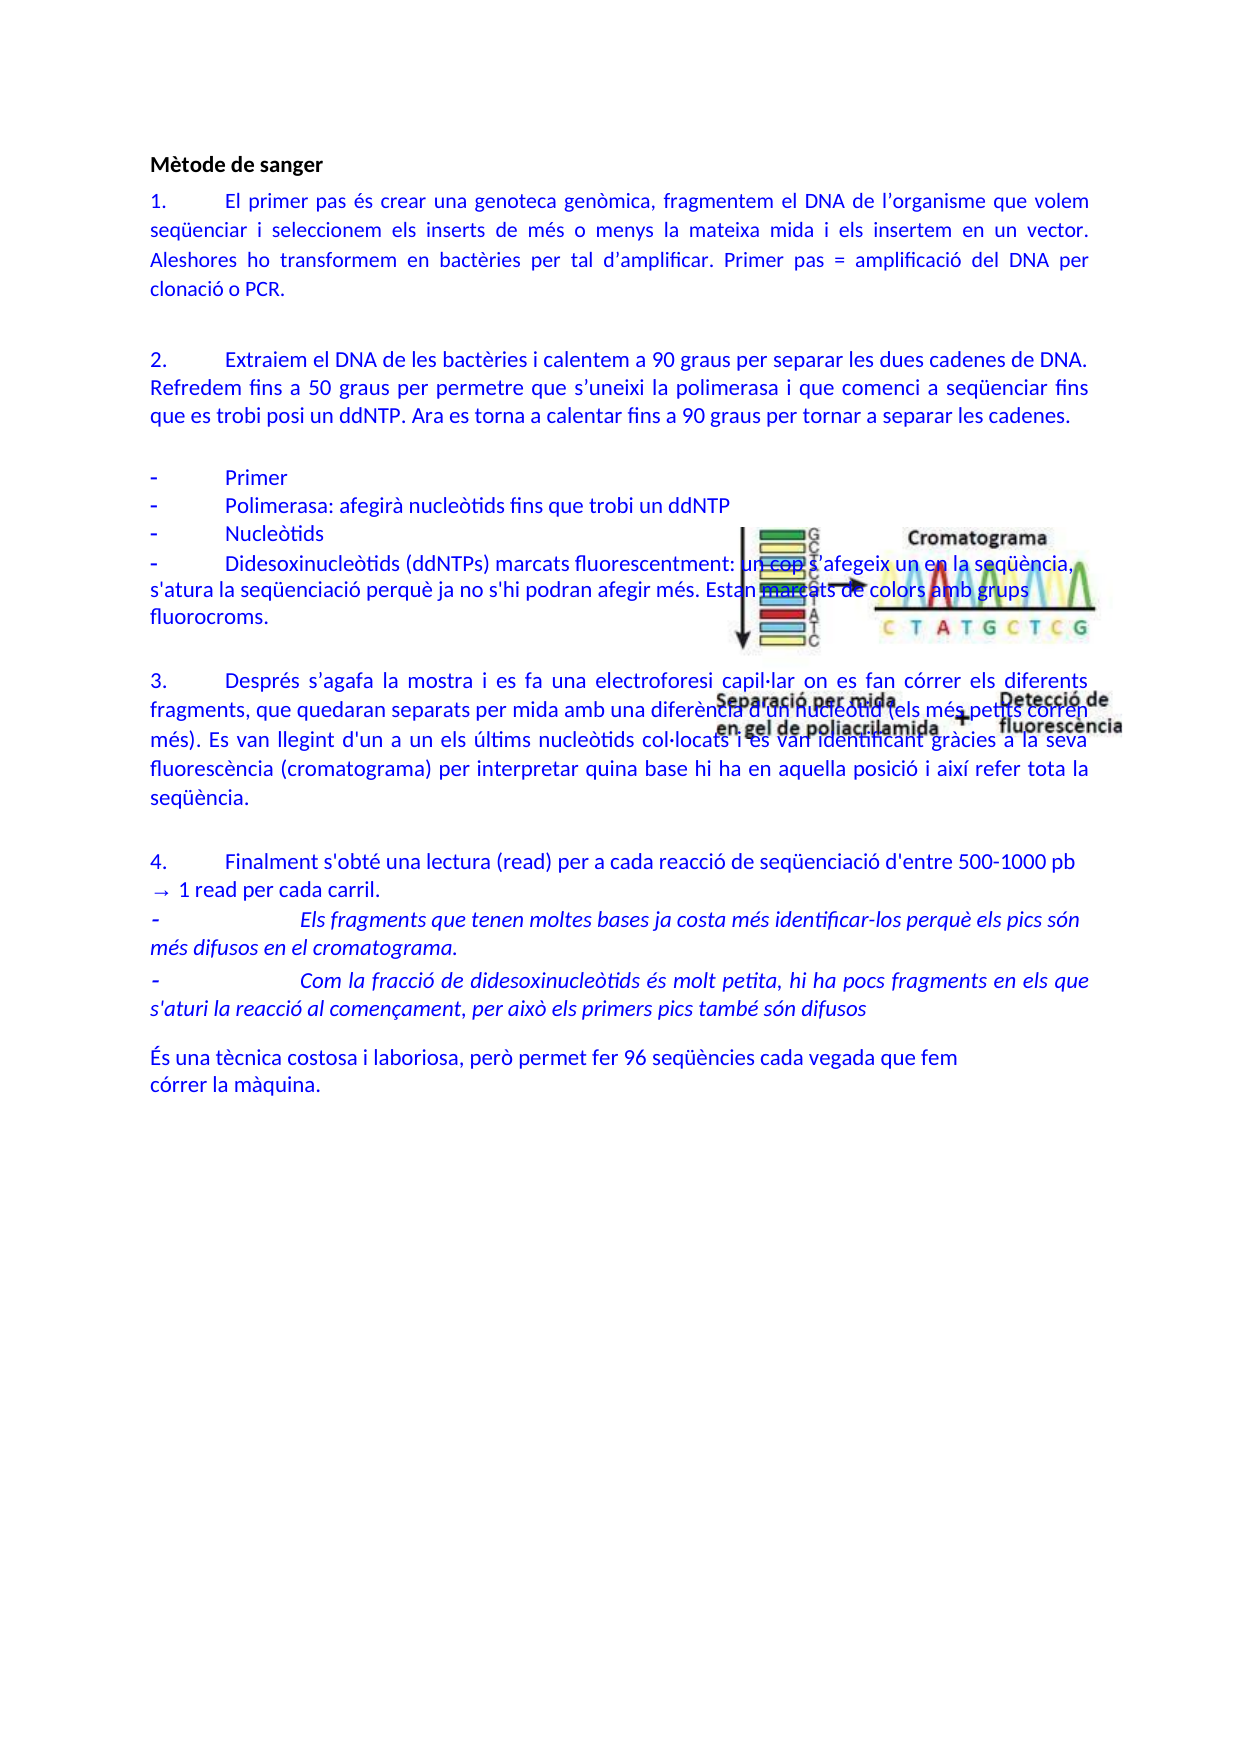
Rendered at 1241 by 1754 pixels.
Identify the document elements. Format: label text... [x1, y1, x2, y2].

list Finalment s'obté una lectura (read) per a cada reacció de seqüenciació d'entre 500-1000 pb → 1 read per cada carril. [150, 847, 1090, 903]
list Després s’agafa la mostra i es fa una electroforesi capil·lar on es fan córrer els diferents fragments, que quedaran separats per mida amb una diferència d'un nucleòtid (els més petits corren més). Es van llegint d'un a un els últims nucleòtids col·locats i es van identificant gràcies a la seva fluorescència (cromatograma) per interpretar quina base hi ha en aquella posició i així refer tota la seqüència. [150, 666, 1090, 812]
list Els fragments que tenen moltes bases ja costa més identificar-los perquè els pics són més difusos en el cromatograma. [150, 906, 1090, 961]
list El primer pas és crear una genoteca genòmica, fragmentem el DNA de l’organisme que volem seqüenciar i seleccionem els inserts de més o menys la mateixa mida i els insertem en un vector. Aleshores ho transformem en bactèries per tal d’amplificar. Primer pas = amplificació del DNA per clonació o PCR. [150, 187, 1090, 302]
picture [716, 527, 1123, 739]
list Primer [150, 463, 1090, 491]
list Didesoxinucleòtids (ddNTPs) marcats fluorescentment: un cop s’afegeix un en la seqüència, s'atura la seqüenciació perquè ja no s'hi podran afegir més. Estan marcats de colors amb grups fluorocroms. [150, 550, 1090, 630]
list Polimerasa: afegirà nucleòtids fins que trobi un ddNTP [150, 491, 1090, 519]
list Extraiem el DNA de les bactèries i calentem a 90 graus per separar les dues cadenes de DNA. Refredem fins a 50 graus per permetre que s’uneixi la polimerasa i que comenci a seqüenciar fins que es trobi posi un ddNTP. Ara es torna a calentar fins a 90 graus per tornar a separar les cadenes. [150, 345, 1090, 429]
text Mètode de sanger [150, 151, 1090, 179]
list Com la fracció de didesoxinucleòtids és molt petita, hi ha pocs fragments en els que s'aturi la reacció al començament, per això els primers pics també són difusos [150, 966, 1090, 1022]
text És una tècnica costosa i laboriosa, però permet fer 96 seqüències cada vegada que fem córrer la màquina. [150, 1044, 977, 1099]
list Nucleòtids [150, 519, 1090, 547]
